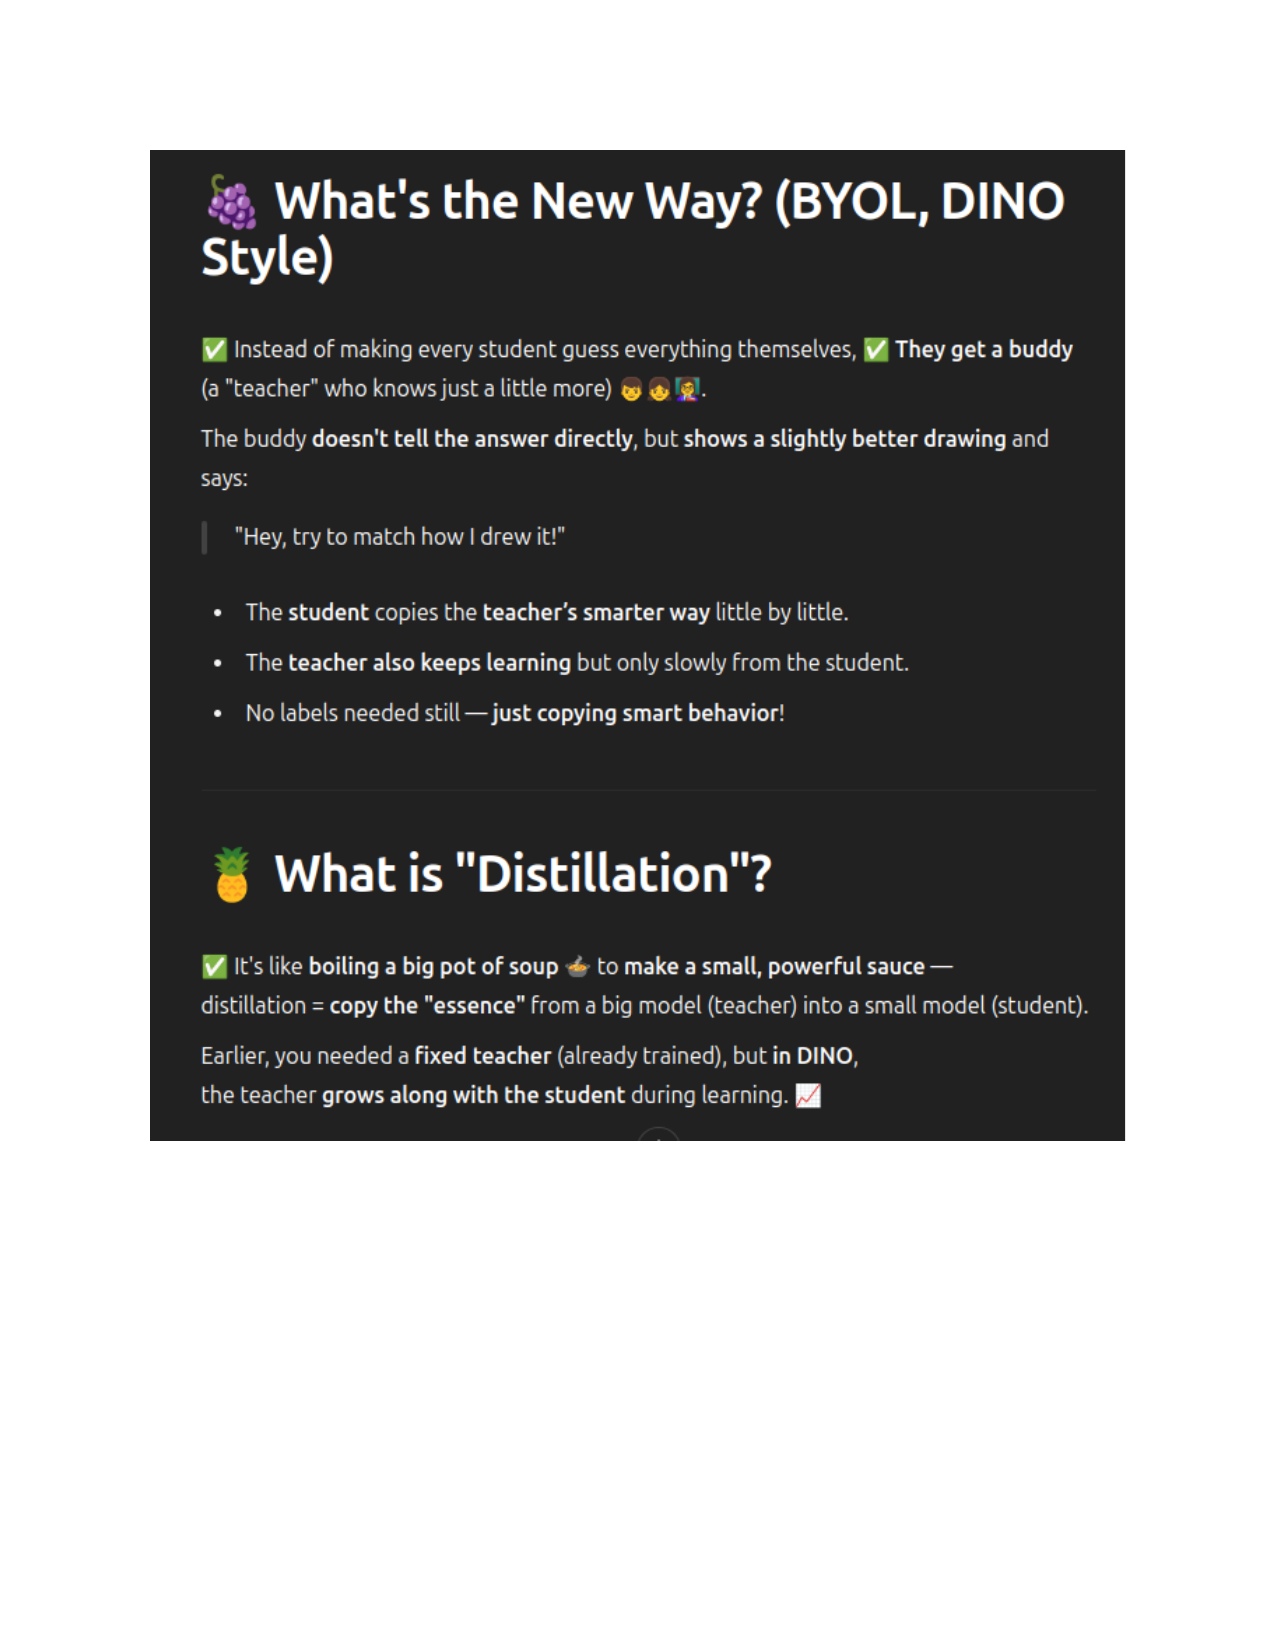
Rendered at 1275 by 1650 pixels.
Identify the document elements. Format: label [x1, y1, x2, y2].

picture [150, 150, 1125, 1141]
